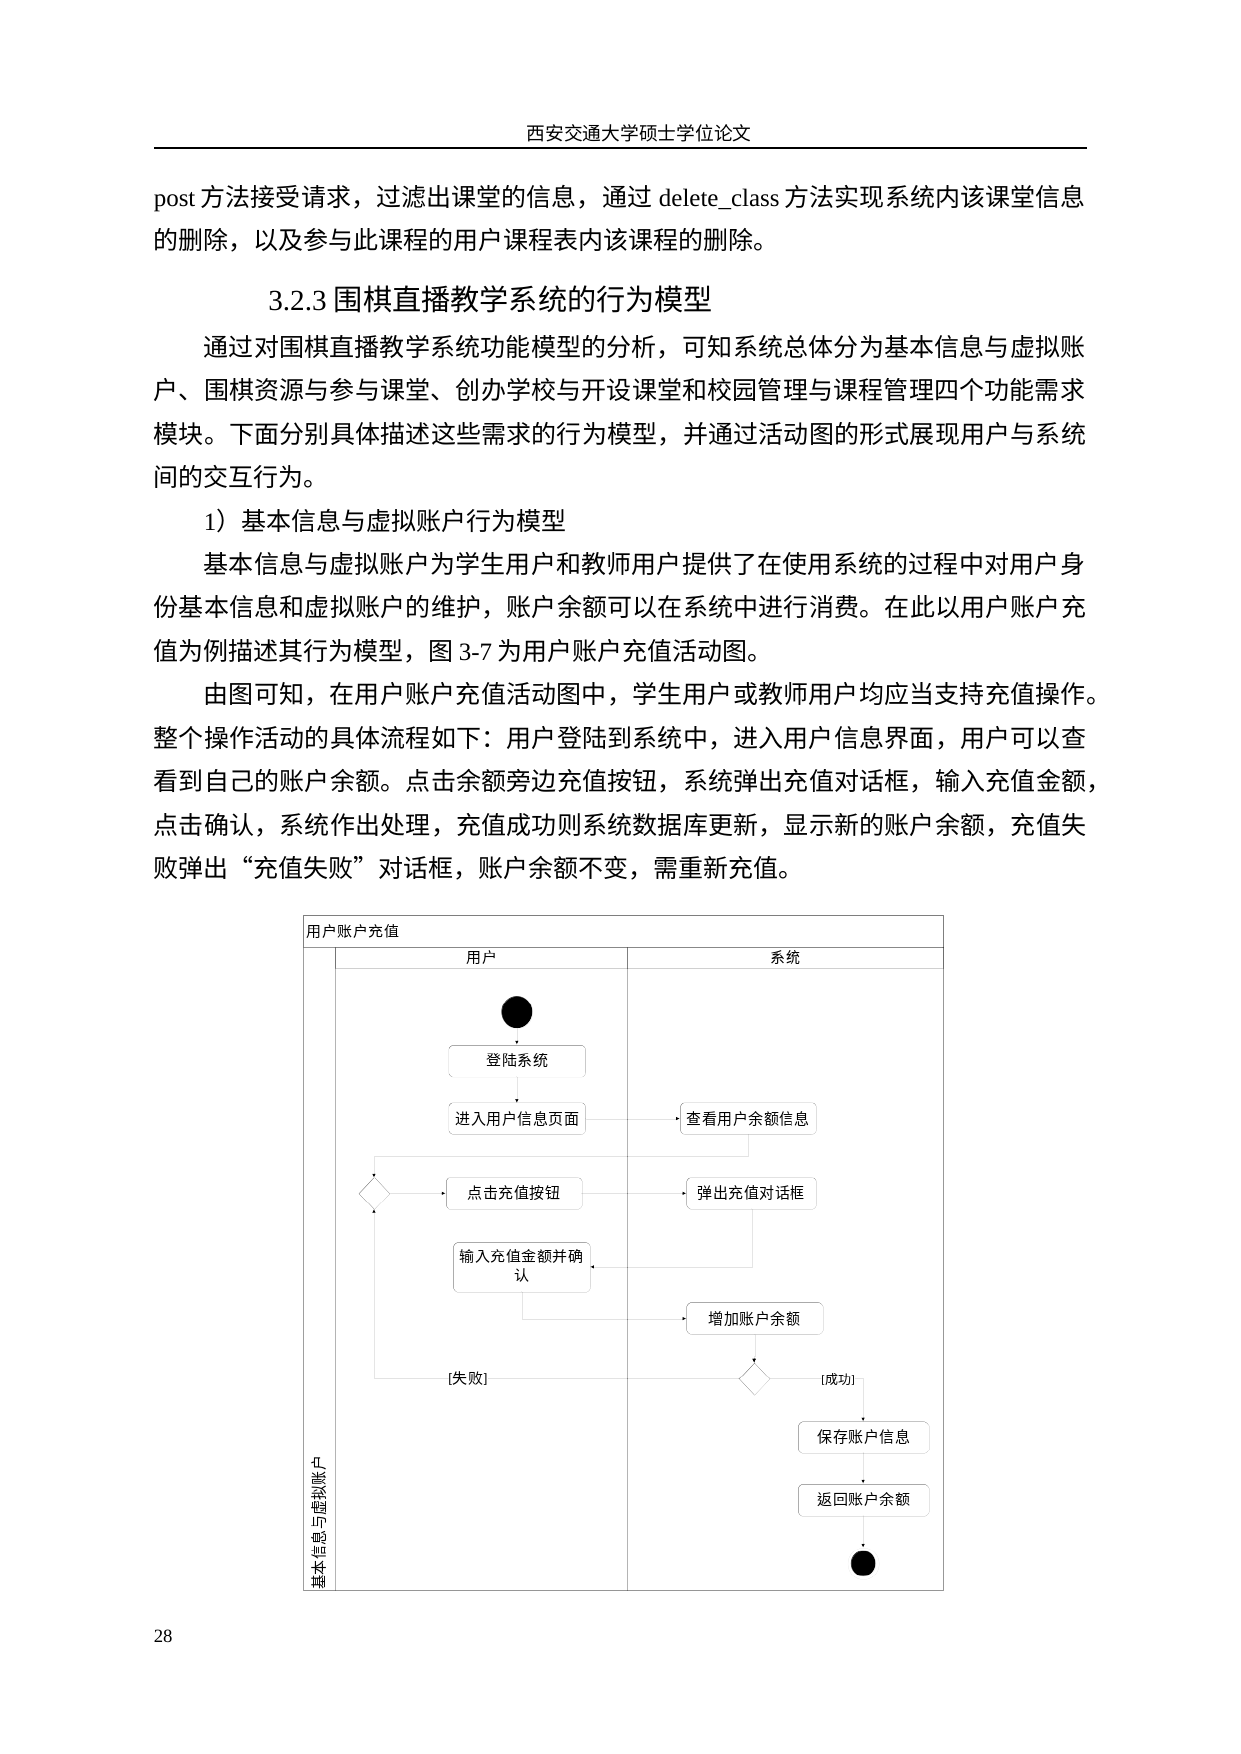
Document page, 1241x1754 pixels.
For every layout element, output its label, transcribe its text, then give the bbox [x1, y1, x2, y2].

subtitle 围棋直播教学系统的行为模型 [268, 277, 1087, 319]
text 通过对围棋直播教学系统功能模型的分析，可知系统总体分为基本信息与虚拟账户、围棋资源与参与课堂、创办学校与开设课堂和校园管理与课程管理四个功能需求模块。下面分别具体描述这些需求的行为模型，并通过活动图的形式展现用户与系统间的交互行为。 [153, 327, 1087, 494]
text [153, 177, 1087, 257]
text 基本信息与虚拟账户为学生用户和教师用户提供了在使用系统的过程中对用户身份基本信息和虚拟账户的维护，账户余额可以在系统中进行消费。在此以用户账户充值为例描述其行为模型，图3-7为用户账户充值活动图。 [153, 544, 1087, 668]
text 由图可知，在用户账户充值活动图中，学生用户或教师用户均应当支持充值操作。整个操作活动的具体流程如下：用户登陆到系统中，进入用户信息界面，用户可以查看到自己的账户余额。点击余额旁边充值按钮，系统弹出充值对话框，输入充值金额，点击确认，系统作出处理，充值成功则系统数据库更新，显示新的账户余额，充值失败弹出“充值失败”对话框，账户余额不变，需重新充值。 [153, 675, 1087, 885]
text 1）基本信息与虚拟账户行为模型 [153, 501, 1087, 537]
